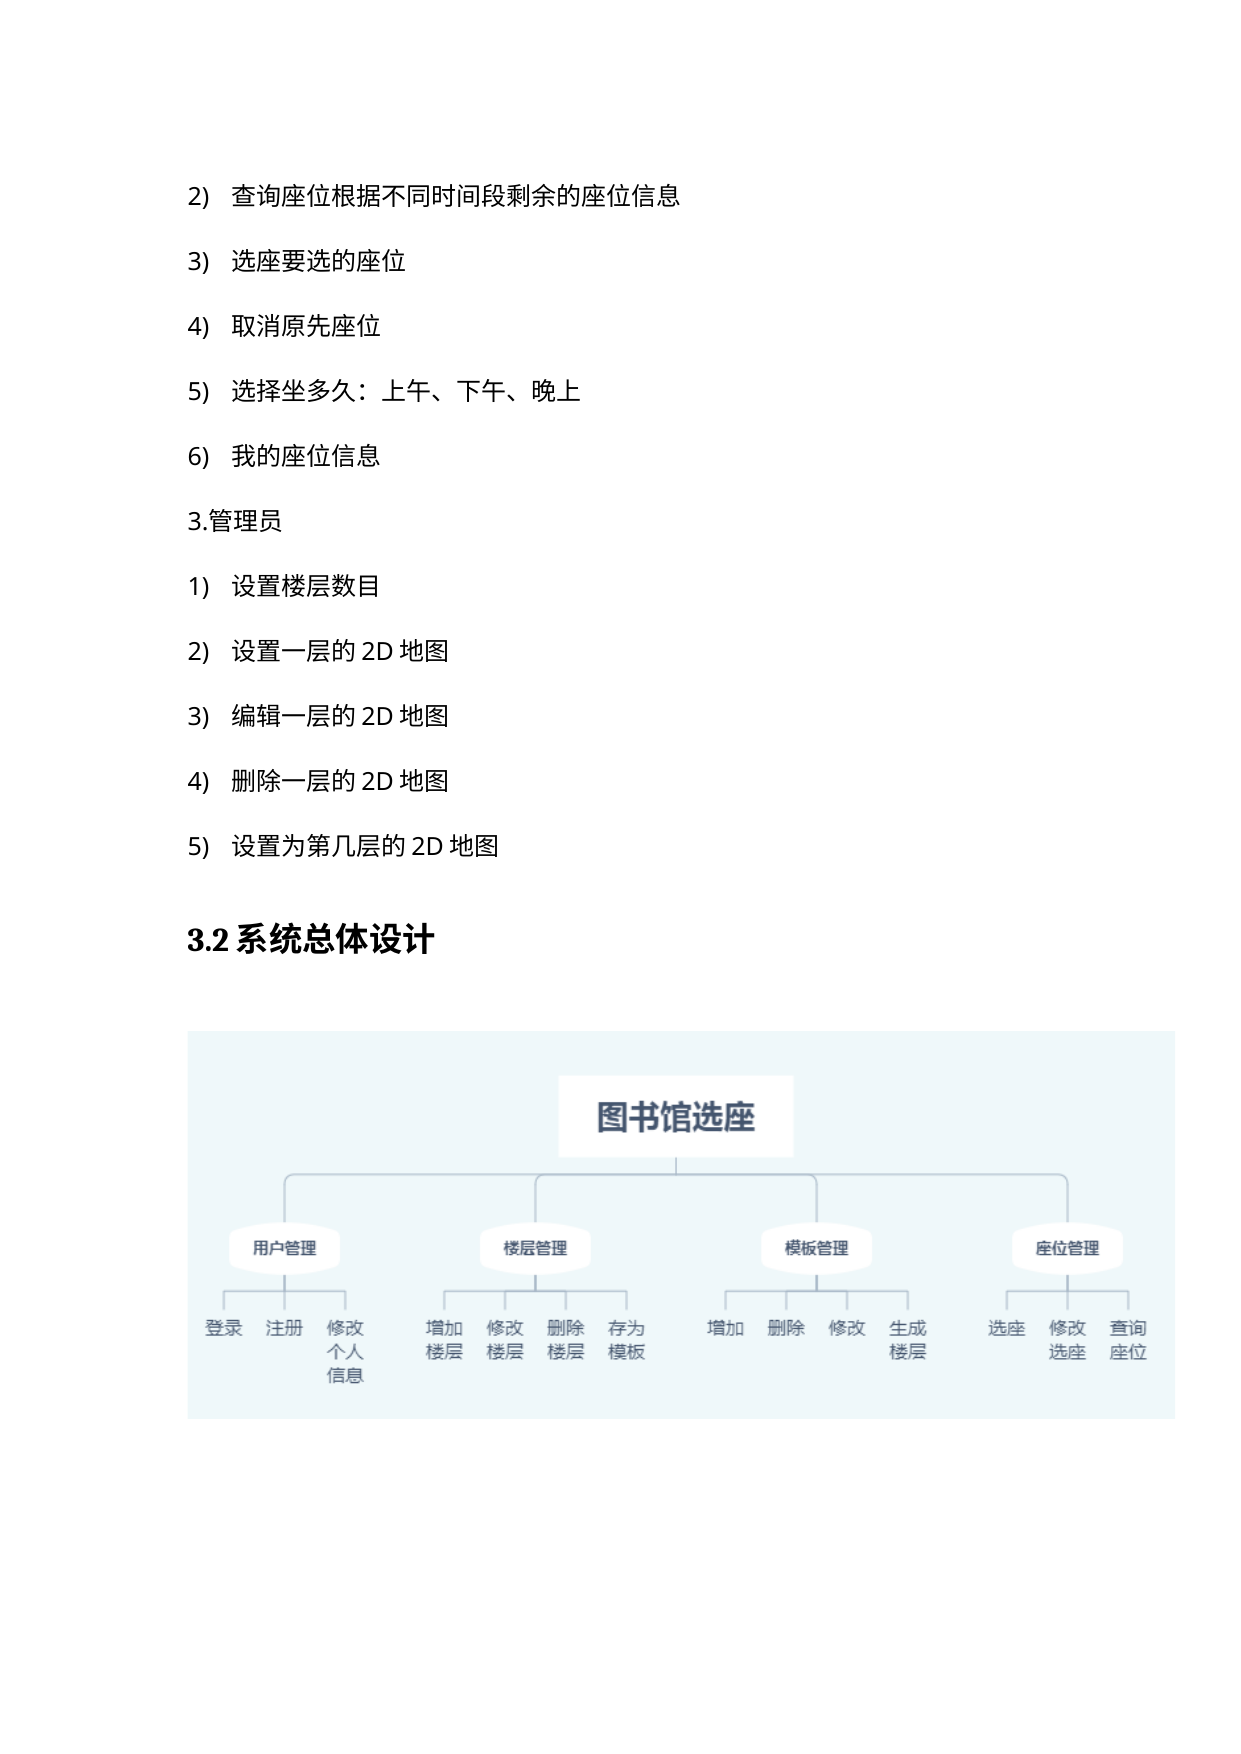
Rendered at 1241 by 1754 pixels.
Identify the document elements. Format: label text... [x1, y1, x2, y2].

subtitle 3.2系统总体设计 [187, 904, 1053, 969]
picture [187, 1031, 1175, 1419]
list 删除一层的2D地图 [187, 747, 1053, 812]
list 选择坐多久：上午、下午、晚上 [187, 357, 1053, 422]
list 设置楼层数目 [187, 552, 1053, 617]
list 选座要选的座位 [187, 227, 1053, 292]
list 取消原先座位 [187, 292, 1053, 357]
list 编辑一层的2D地图 [187, 682, 1053, 747]
list 我的座位信息 [187, 422, 1053, 487]
list 设置一层的2D地图 [187, 617, 1053, 682]
list 查询座位根据不同时间段剩余的座位信息 [187, 162, 1053, 227]
text 3.管理员 [187, 487, 1053, 552]
list 设置为第几层的2D地图 [187, 812, 1053, 877]
